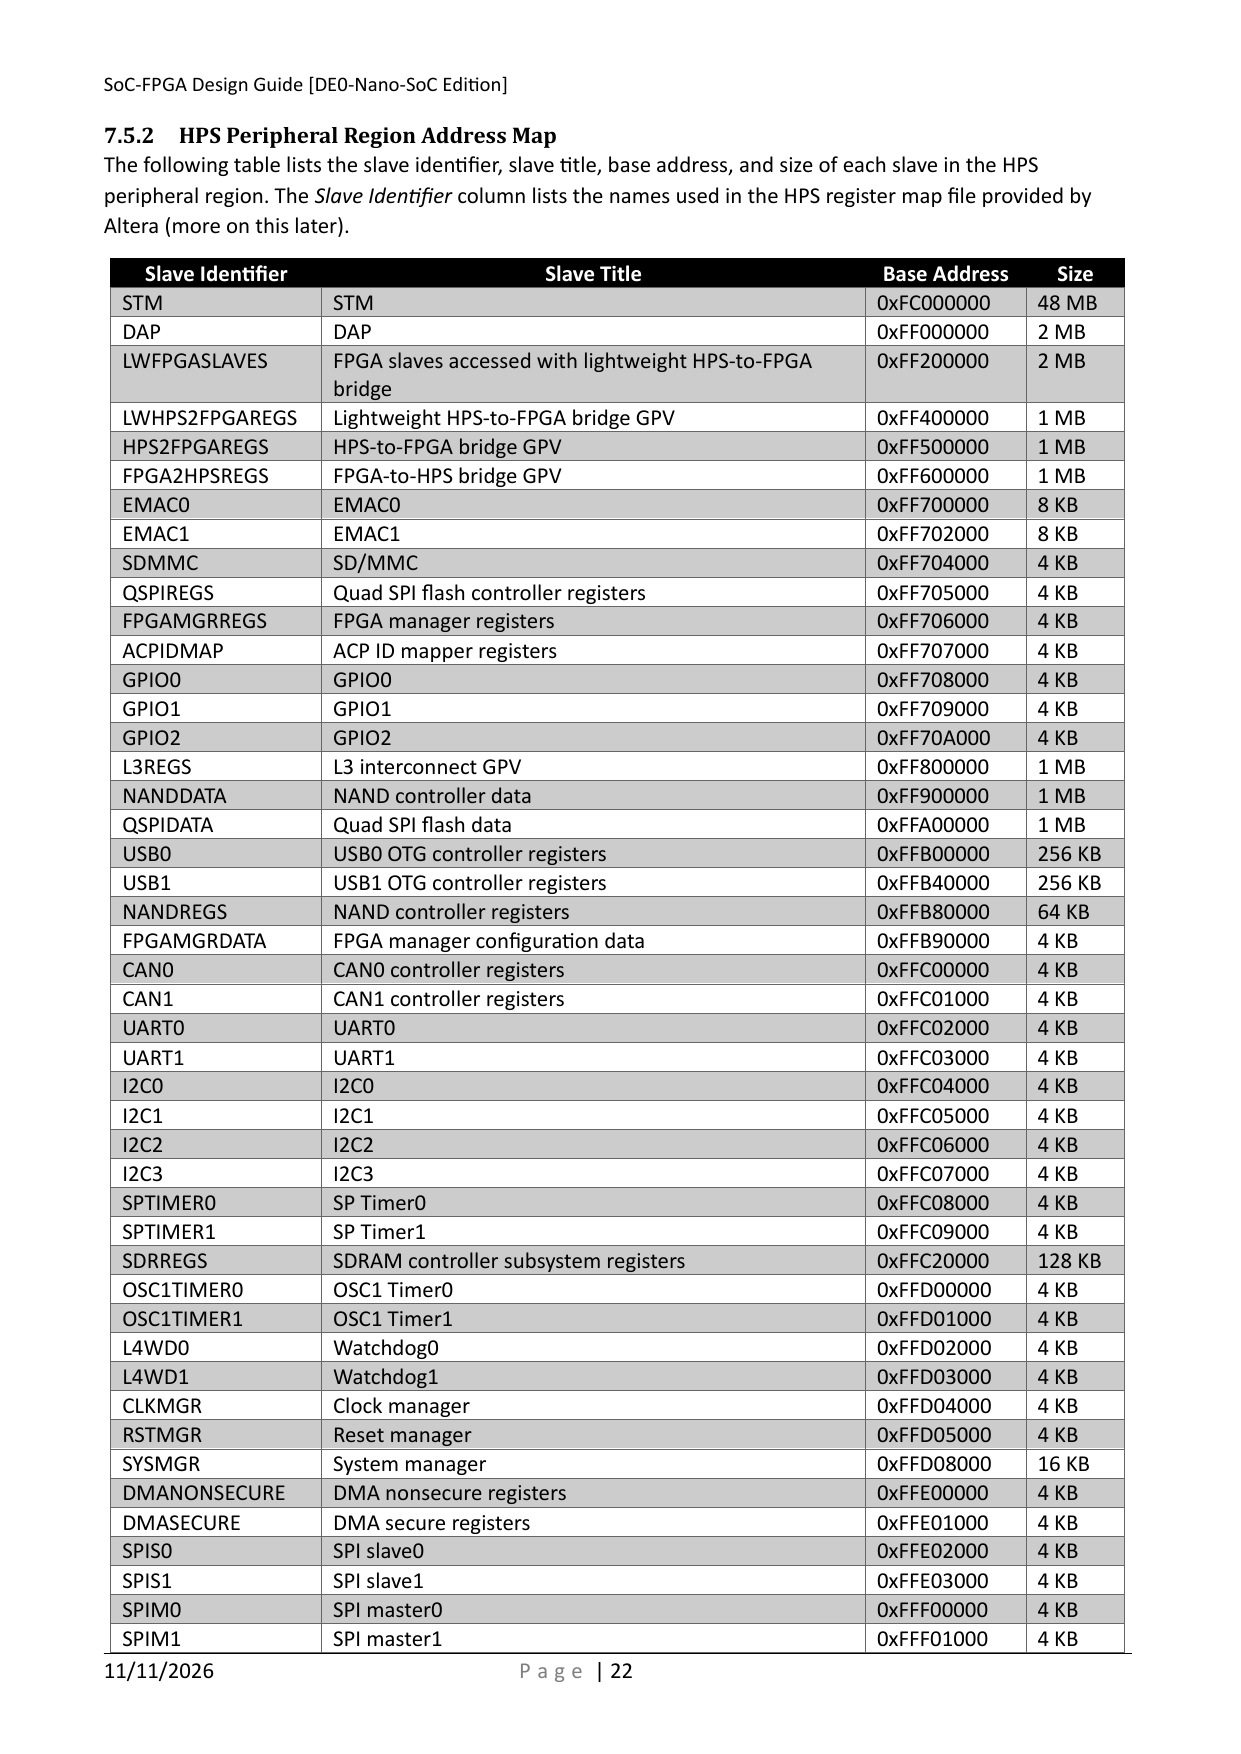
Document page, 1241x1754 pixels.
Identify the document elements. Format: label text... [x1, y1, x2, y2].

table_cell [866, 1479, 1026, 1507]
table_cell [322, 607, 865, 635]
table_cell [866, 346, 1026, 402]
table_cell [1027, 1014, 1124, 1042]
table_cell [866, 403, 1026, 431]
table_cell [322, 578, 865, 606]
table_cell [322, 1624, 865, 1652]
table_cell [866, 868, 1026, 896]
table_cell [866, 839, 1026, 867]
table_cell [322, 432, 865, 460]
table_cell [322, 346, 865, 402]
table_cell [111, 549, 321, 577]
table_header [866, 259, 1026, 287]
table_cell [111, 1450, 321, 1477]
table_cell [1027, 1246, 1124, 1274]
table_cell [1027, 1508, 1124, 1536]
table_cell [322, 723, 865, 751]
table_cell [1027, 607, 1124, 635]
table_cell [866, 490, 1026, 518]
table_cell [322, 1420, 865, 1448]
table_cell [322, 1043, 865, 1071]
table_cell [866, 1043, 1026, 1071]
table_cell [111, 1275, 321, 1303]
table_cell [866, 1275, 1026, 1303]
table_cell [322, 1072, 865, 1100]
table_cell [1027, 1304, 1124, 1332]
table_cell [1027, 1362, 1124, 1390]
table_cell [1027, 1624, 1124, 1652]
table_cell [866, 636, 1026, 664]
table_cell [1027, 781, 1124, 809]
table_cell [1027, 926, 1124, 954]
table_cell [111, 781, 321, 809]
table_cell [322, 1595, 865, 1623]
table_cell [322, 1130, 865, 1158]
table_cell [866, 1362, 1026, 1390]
subtitle HPS Peripheral Region Address Map [103, 122, 1132, 148]
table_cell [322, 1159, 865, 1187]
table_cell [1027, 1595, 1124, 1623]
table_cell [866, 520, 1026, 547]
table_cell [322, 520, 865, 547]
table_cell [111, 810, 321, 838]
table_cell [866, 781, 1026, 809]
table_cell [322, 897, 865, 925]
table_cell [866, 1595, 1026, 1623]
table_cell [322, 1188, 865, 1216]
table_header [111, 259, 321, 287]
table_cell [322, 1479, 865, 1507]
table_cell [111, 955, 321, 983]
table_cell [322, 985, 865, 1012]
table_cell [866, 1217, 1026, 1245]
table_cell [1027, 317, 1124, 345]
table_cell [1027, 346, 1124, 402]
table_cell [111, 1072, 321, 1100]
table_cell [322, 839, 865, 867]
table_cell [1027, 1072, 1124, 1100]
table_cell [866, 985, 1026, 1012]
text The following table lists the slave identifier, slave title, base address, and size of each slave in the HPS peripheral region. The Slave Identifier column lists the names used in the HPS register map file provided by Altera (more on this later). [103, 151, 1132, 239]
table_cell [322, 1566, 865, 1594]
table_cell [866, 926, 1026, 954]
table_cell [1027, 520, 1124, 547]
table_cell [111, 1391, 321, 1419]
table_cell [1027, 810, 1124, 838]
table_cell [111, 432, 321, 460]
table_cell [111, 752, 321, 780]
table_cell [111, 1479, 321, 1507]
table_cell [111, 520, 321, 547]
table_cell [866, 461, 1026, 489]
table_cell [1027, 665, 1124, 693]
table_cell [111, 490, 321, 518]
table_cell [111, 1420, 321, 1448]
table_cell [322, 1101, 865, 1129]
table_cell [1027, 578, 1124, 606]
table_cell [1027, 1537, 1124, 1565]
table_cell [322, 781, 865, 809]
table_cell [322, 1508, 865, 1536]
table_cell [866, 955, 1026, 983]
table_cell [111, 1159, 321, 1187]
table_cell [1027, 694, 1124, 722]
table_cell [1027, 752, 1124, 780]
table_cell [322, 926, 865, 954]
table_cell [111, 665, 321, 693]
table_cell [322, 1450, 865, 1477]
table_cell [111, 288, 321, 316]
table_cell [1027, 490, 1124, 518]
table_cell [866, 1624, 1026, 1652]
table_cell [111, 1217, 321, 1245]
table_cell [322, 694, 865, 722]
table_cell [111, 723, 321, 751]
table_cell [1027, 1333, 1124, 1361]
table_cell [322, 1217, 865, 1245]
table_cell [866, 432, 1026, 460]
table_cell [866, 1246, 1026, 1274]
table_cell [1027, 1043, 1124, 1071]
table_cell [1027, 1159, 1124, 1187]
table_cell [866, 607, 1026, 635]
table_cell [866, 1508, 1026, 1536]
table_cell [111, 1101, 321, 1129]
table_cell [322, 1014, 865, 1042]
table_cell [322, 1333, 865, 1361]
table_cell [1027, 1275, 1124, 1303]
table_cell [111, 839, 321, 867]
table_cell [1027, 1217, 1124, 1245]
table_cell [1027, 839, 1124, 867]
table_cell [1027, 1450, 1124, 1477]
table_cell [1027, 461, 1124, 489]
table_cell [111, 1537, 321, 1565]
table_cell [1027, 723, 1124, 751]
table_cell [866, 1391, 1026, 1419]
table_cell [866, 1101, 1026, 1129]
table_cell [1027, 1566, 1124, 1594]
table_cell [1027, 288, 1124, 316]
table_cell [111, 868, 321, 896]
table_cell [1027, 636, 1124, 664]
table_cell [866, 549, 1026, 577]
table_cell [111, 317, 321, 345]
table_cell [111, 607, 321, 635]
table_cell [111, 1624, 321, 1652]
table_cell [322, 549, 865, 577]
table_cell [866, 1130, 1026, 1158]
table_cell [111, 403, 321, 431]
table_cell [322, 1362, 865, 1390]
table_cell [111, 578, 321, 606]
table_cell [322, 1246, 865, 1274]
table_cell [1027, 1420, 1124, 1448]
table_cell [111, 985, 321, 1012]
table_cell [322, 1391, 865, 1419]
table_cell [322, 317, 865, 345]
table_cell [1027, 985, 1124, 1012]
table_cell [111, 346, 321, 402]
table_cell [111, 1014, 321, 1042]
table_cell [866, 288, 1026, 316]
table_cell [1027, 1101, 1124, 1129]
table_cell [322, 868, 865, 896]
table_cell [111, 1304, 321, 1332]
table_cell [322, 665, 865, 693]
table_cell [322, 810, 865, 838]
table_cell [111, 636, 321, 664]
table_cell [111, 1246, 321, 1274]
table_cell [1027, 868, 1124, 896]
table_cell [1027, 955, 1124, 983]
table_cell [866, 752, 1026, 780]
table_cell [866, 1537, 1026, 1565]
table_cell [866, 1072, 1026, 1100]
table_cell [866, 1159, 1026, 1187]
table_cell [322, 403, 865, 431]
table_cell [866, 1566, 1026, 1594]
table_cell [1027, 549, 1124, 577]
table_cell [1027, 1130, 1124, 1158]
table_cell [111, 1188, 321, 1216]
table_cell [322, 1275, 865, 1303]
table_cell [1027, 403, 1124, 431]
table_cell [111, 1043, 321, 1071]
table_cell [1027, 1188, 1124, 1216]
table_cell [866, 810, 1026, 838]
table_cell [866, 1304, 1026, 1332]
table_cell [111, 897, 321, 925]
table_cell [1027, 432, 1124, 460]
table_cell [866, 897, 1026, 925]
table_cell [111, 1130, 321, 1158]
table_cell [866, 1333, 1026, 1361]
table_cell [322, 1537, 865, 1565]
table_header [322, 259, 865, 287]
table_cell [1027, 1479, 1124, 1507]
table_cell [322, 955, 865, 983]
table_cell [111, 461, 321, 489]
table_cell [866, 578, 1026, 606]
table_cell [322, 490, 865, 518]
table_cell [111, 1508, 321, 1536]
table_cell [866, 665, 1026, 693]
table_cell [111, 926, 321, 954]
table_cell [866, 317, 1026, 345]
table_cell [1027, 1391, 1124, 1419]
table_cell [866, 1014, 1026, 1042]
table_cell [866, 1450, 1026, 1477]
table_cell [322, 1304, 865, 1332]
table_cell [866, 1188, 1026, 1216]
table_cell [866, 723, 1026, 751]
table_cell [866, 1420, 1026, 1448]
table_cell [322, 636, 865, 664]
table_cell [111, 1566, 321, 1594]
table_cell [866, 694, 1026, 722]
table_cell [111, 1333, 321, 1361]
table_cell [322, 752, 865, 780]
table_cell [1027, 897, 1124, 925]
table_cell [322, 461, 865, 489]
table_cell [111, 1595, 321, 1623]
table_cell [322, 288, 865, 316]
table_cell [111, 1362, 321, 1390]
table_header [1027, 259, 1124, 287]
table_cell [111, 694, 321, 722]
